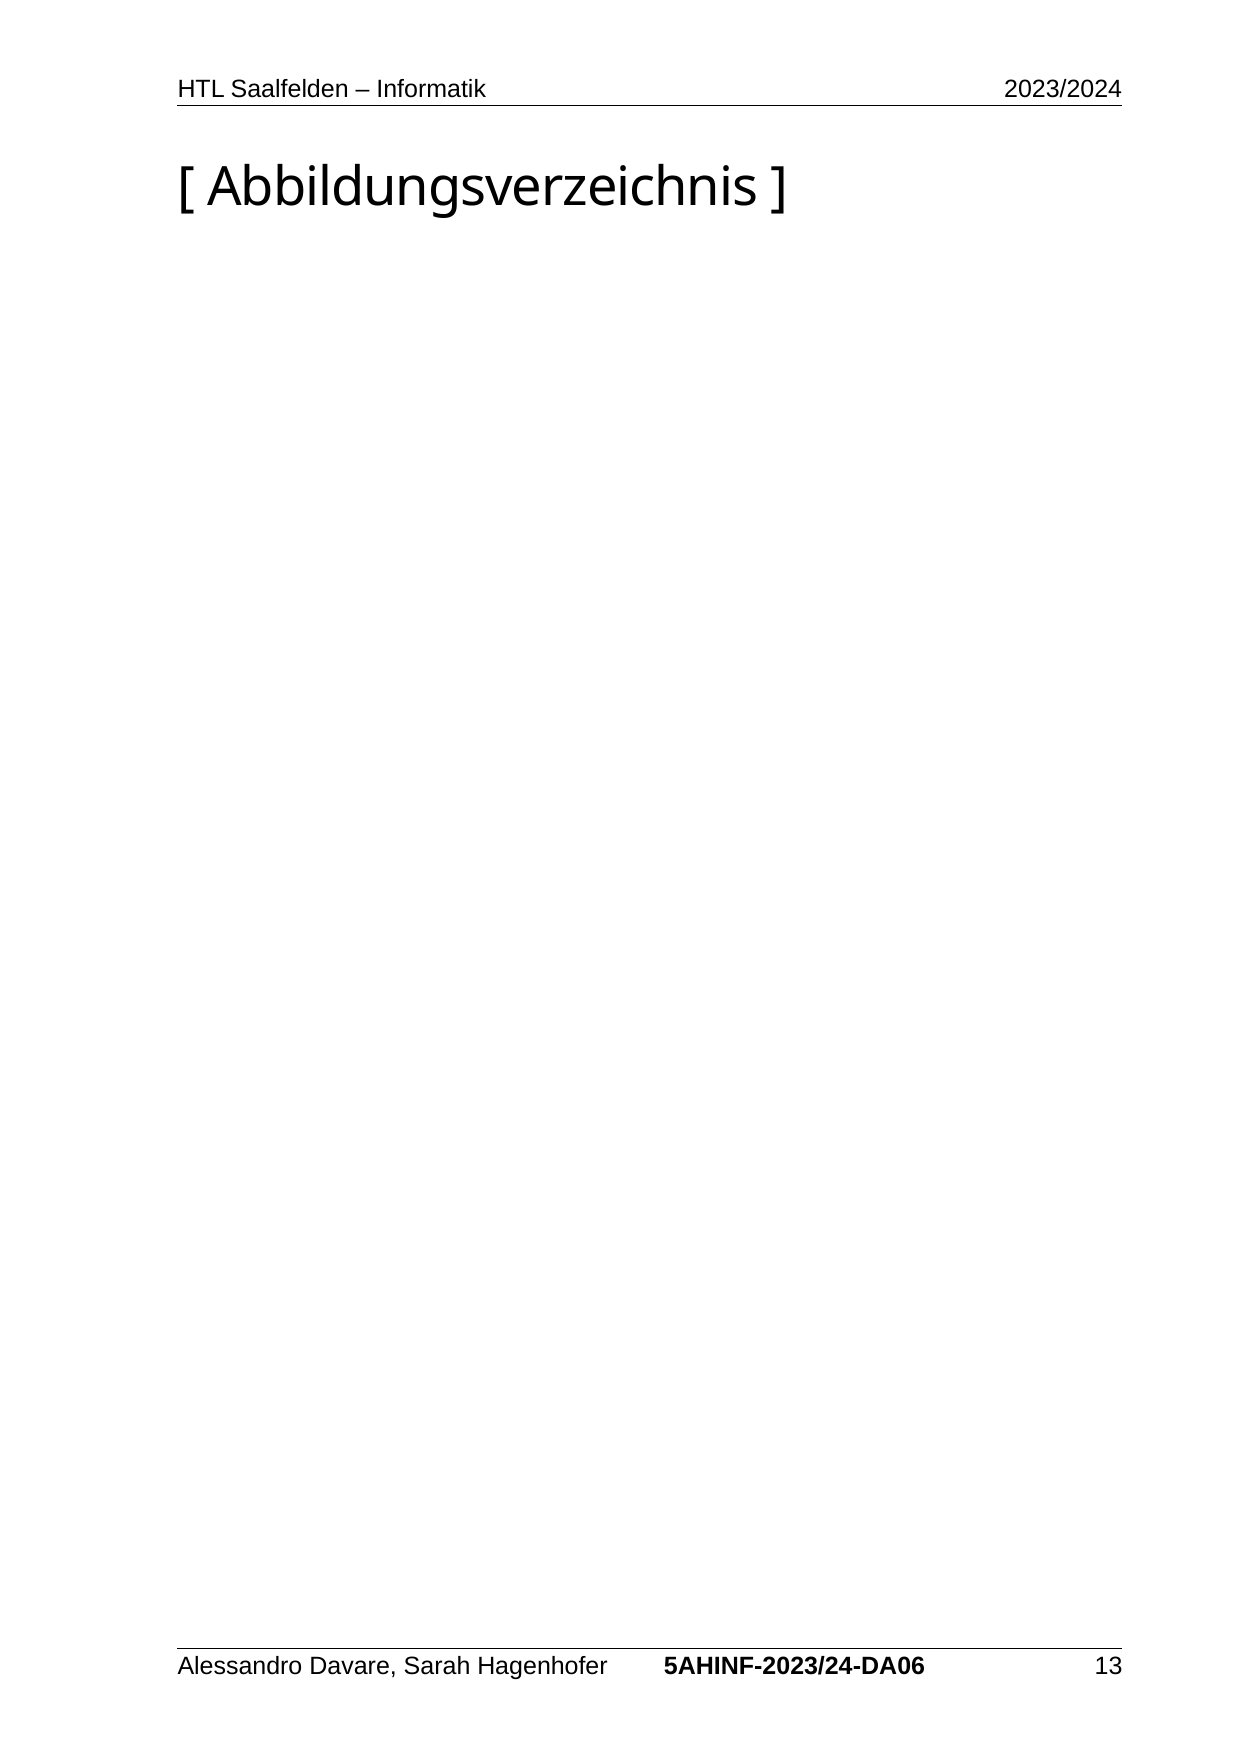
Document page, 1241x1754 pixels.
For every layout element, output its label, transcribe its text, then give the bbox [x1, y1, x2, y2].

title [ Abbildungsverzeichnis ] [177, 148, 1122, 221]
